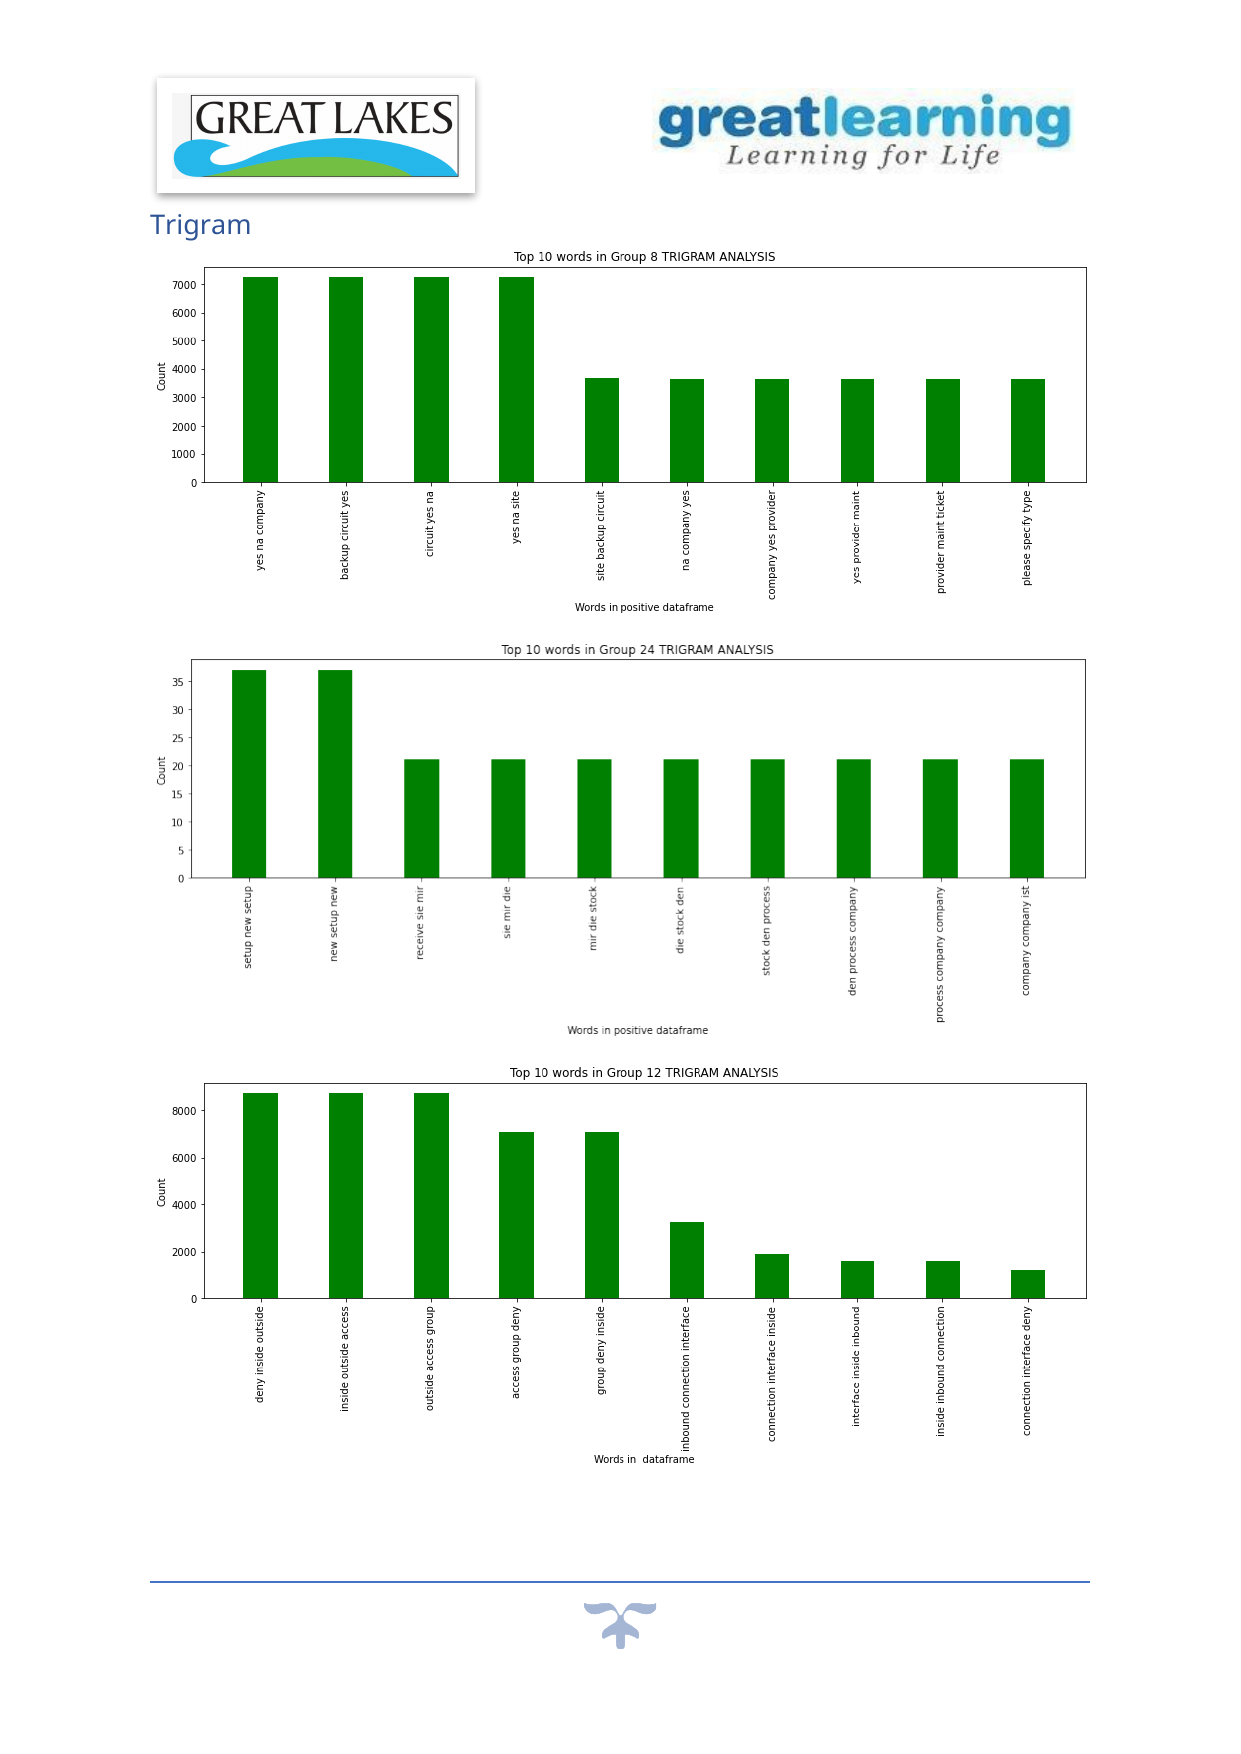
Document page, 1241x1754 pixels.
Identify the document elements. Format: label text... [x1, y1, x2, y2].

picture [150, 637, 1091, 1042]
text Trigram [150, 205, 1090, 244]
picture [651, 88, 1076, 174]
picture [150, 1060, 1091, 1471]
picture [150, 244, 1091, 619]
